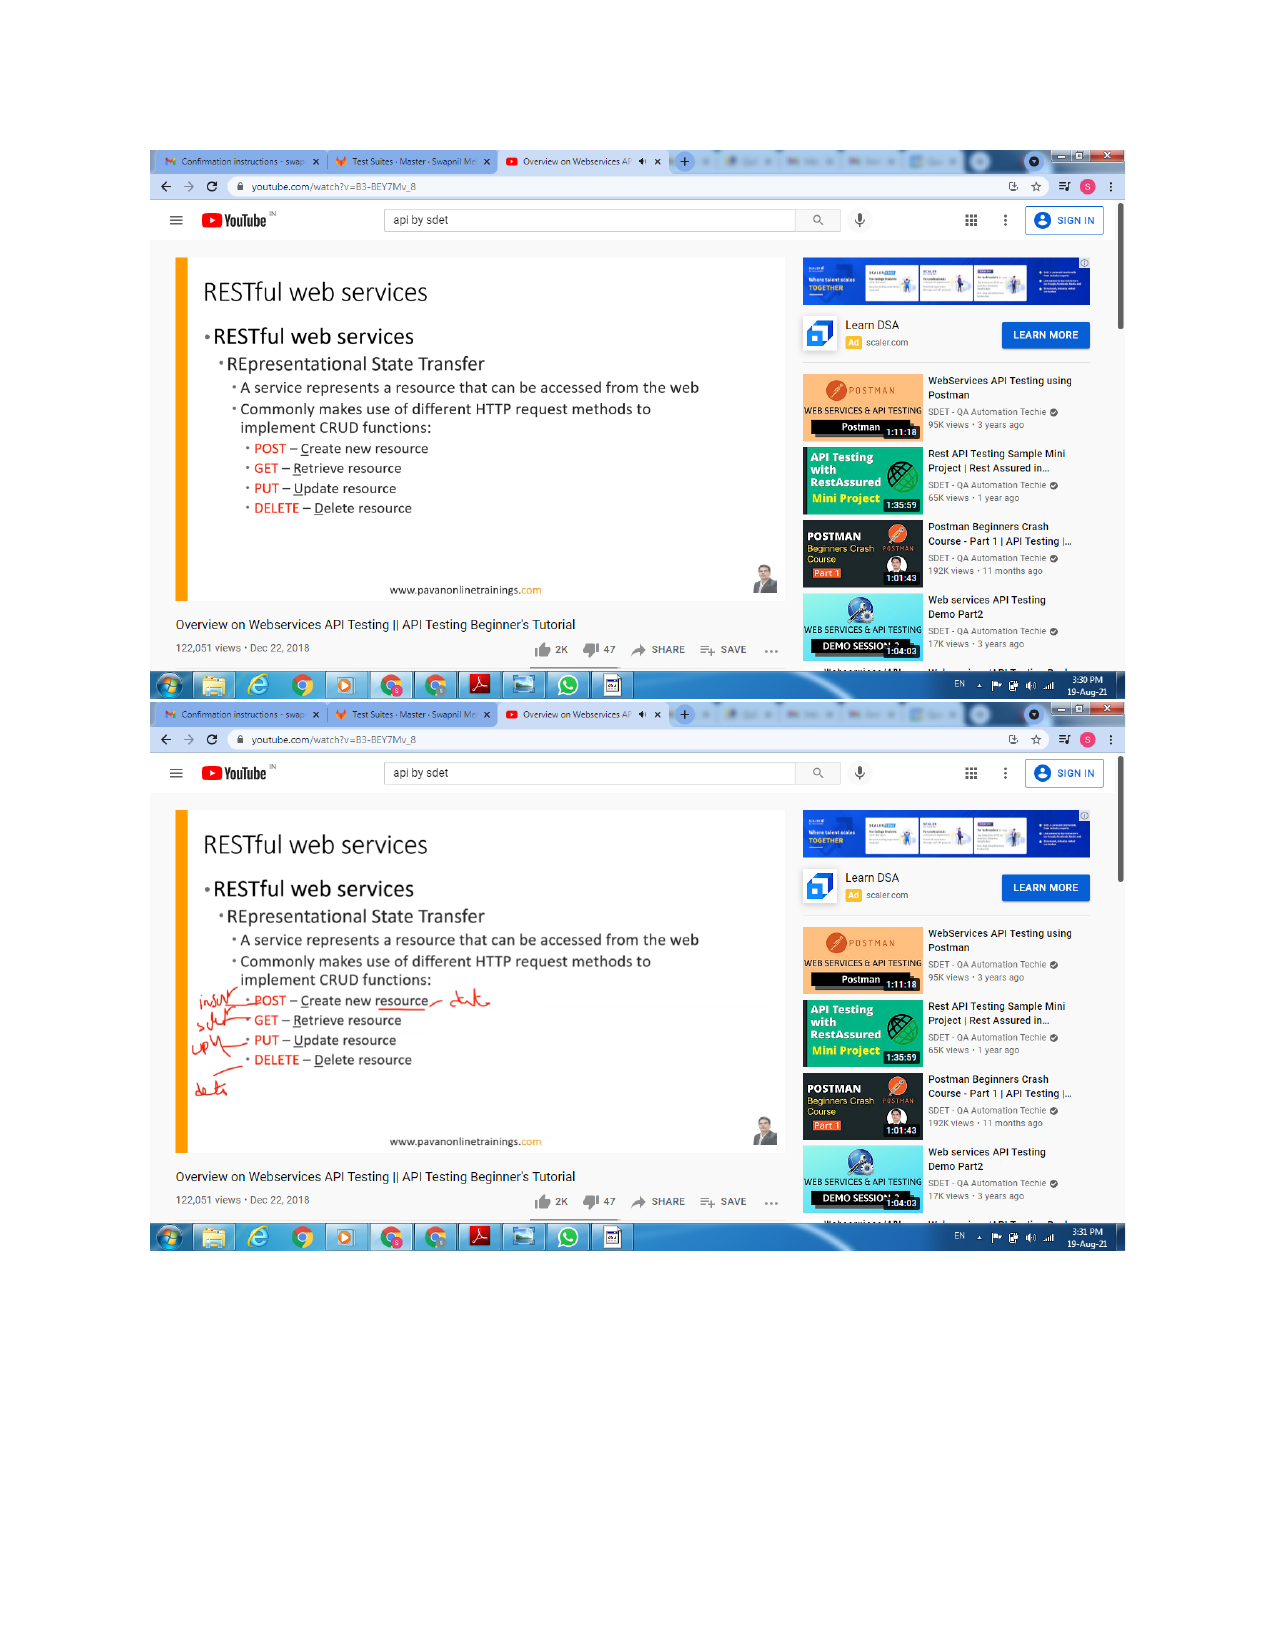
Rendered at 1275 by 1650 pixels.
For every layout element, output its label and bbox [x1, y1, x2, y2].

picture [150, 150, 1125, 699]
picture [150, 702, 1125, 1251]
